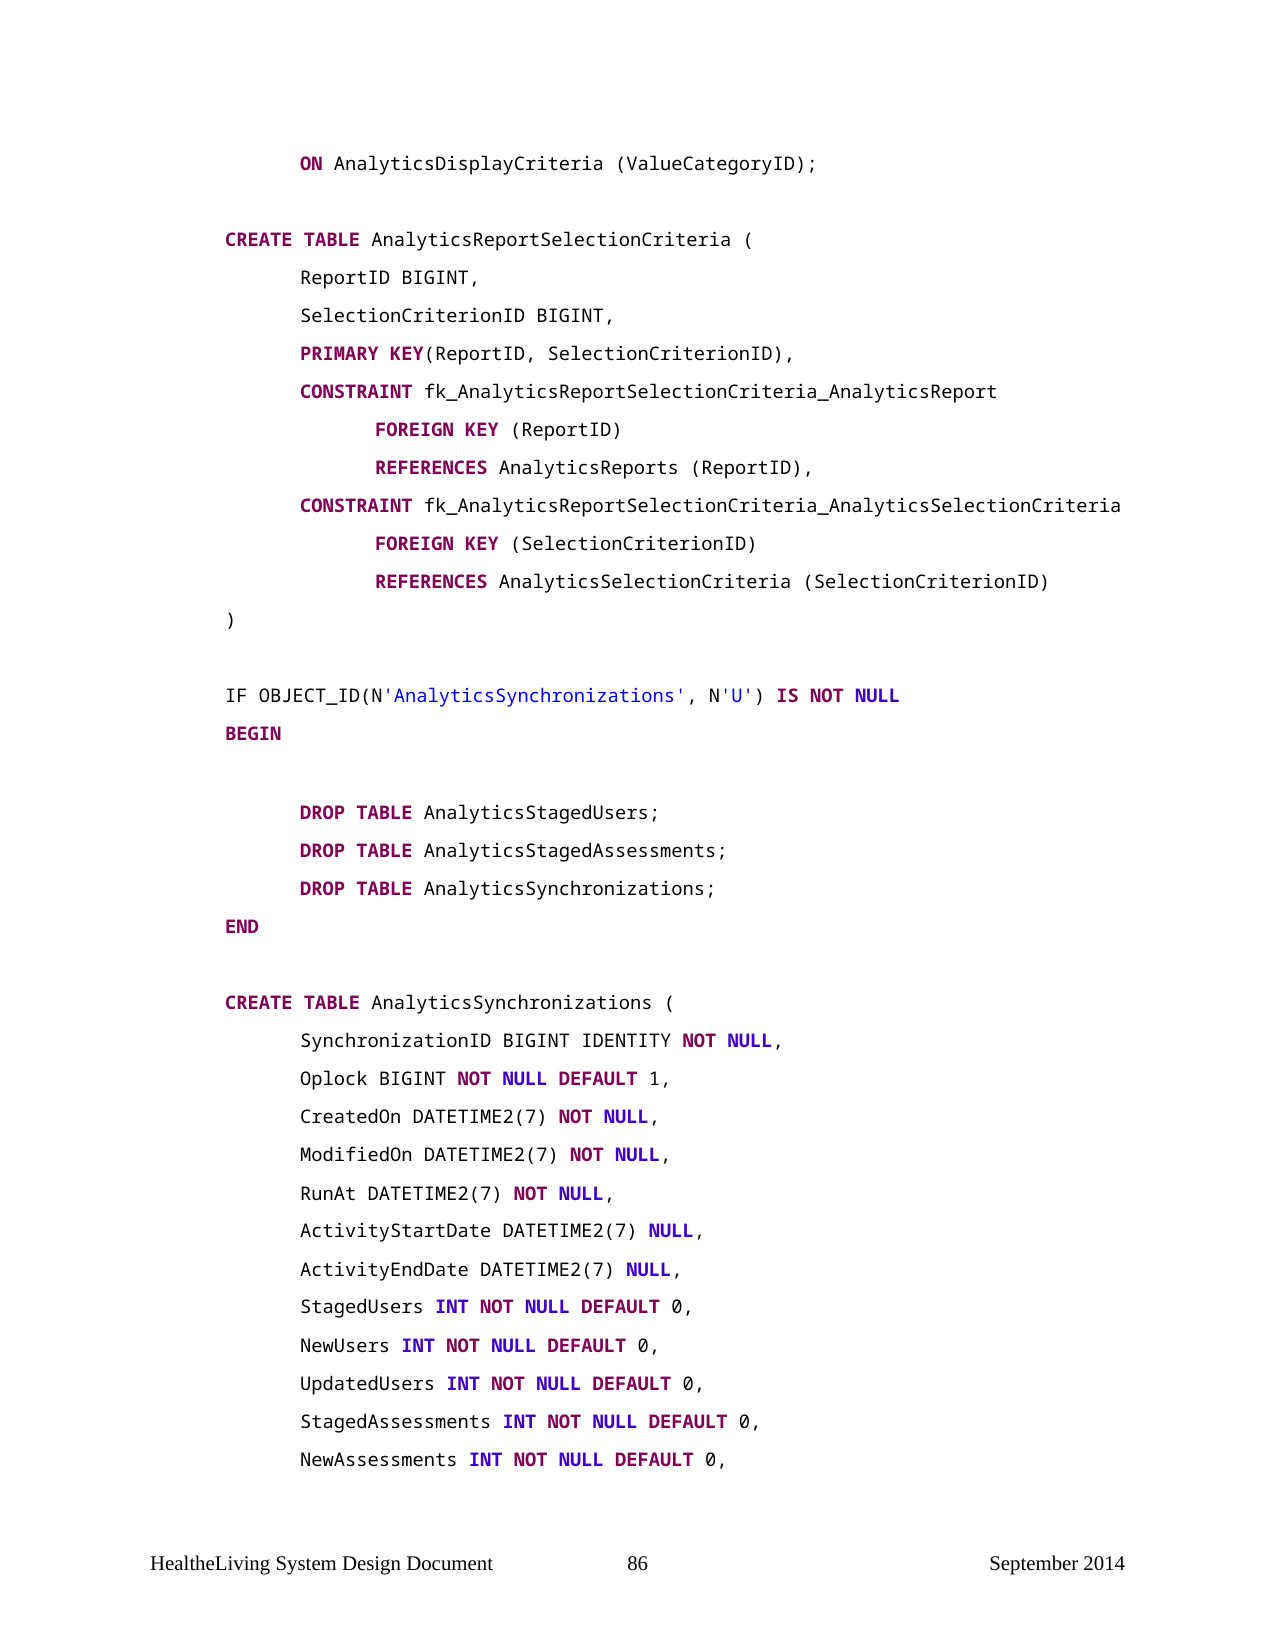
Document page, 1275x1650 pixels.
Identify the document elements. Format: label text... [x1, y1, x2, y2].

text Oplock BIGINT NOT NULL DEFAULT 1, [225, 1066, 1125, 1091]
text StagedAssessments INT NOT NULL DEFAULT 0, [225, 1408, 1125, 1433]
text CREATE TABLE AnalyticsSynchronizations ( [225, 990, 1125, 1015]
text PRIMARY KEY(ReportID, SelectionCriterionID), [225, 340, 1125, 366]
text SynchronizationID BIGINT IDENTITY NOT NULL, [225, 1028, 1125, 1053]
text REFERENCES AnalyticsReports (ReportID), [225, 454, 1125, 480]
text DROP TABLE AnalyticsStagedAssessments; [225, 838, 1125, 863]
text NewUsers INT NOT NULL DEFAULT 0, [225, 1332, 1125, 1357]
text FOREIGN KEY (ReportID) [225, 416, 1125, 442]
text FOREIGN KEY (SelectionCriterionID) [225, 530, 1125, 556]
text NewAssessments INT NOT NULL DEFAULT 0, [225, 1446, 1125, 1471]
text ActivityStartDate DATETIME2(7) NULL, [225, 1218, 1125, 1243]
text RunAt DATETIME2(7) NOT NULL, [225, 1180, 1125, 1205]
text UpdatedUsers INT NOT NULL DEFAULT 0, [225, 1370, 1125, 1395]
text REFERENCES AnalyticsSelectionCriteria (SelectionCriterionID) [225, 568, 1125, 594]
text ReportID BIGINT, [225, 264, 1125, 289]
text IF OBJECT_ID(N'AnalyticsSynchronizations', N'U') IS NOT NULL [225, 682, 1125, 708]
text ModifiedOn DATETIME2(7) NOT NULL, [225, 1142, 1125, 1167]
text CONSTRAINT fk_AnalyticsReportSelectionCriteria_AnalyticsSelectionCriteria [225, 492, 1125, 518]
text DROP TABLE AnalyticsStagedUsers; [225, 799, 1125, 825]
text CREATE TABLE AnalyticsReportSelectionCriteria ( [225, 226, 1125, 252]
text ActivityEndDate DATETIME2(7) NULL, [225, 1256, 1125, 1281]
text ) [225, 606, 1125, 632]
text StagedUsers INT NOT NULL DEFAULT 0, [225, 1294, 1125, 1319]
text SelectionCriterionID BIGINT, [225, 302, 1125, 328]
text BEGIN [225, 720, 1125, 746]
text CONSTRAINT fk_AnalyticsReportSelectionCriteria_AnalyticsReport [225, 378, 1125, 404]
text DROP TABLE AnalyticsSynchronizations; [225, 876, 1125, 901]
text CreatedOn DATETIME2(7) NOT NULL, [225, 1104, 1125, 1129]
text END [225, 914, 1125, 939]
text ON AnalyticsDisplayCriteria (ValueCategoryID); [225, 150, 1125, 176]
